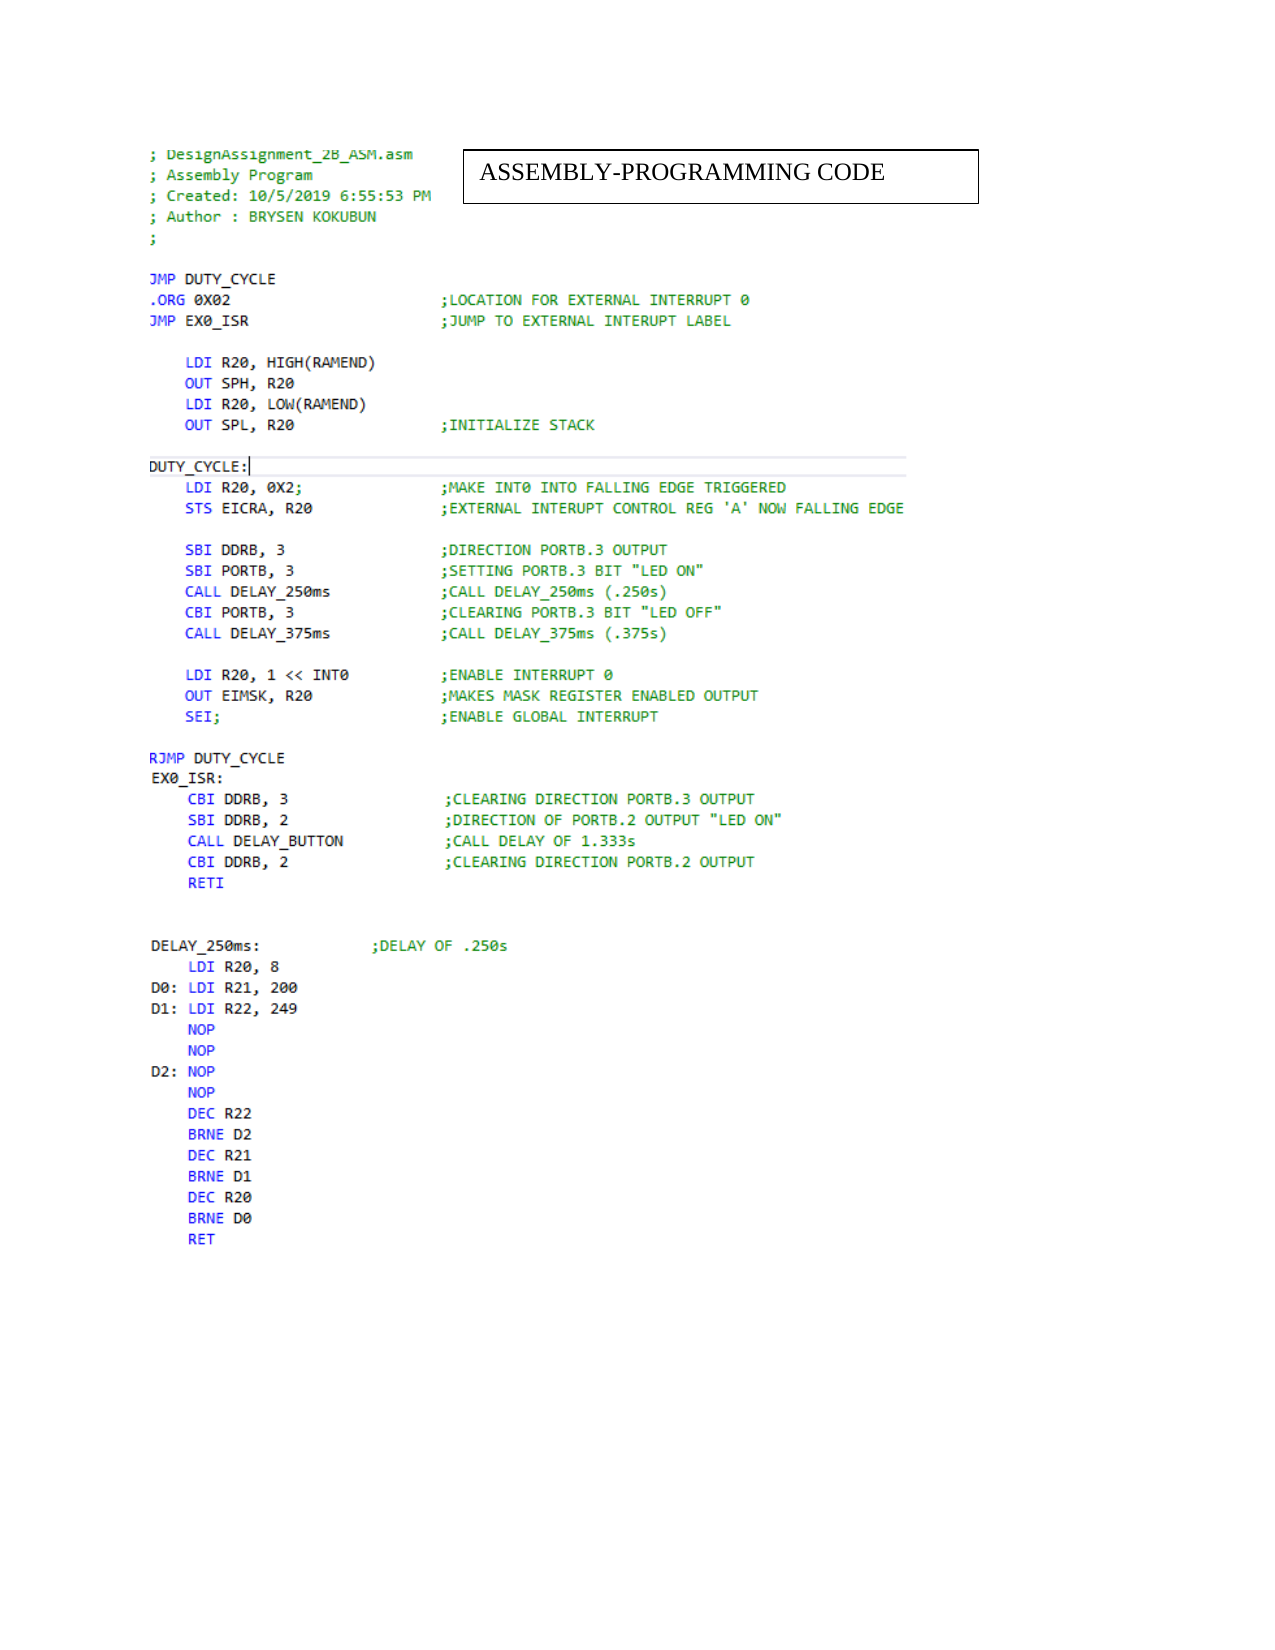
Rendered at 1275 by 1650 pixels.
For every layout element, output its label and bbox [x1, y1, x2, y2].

picture [150, 150, 907, 1251]
